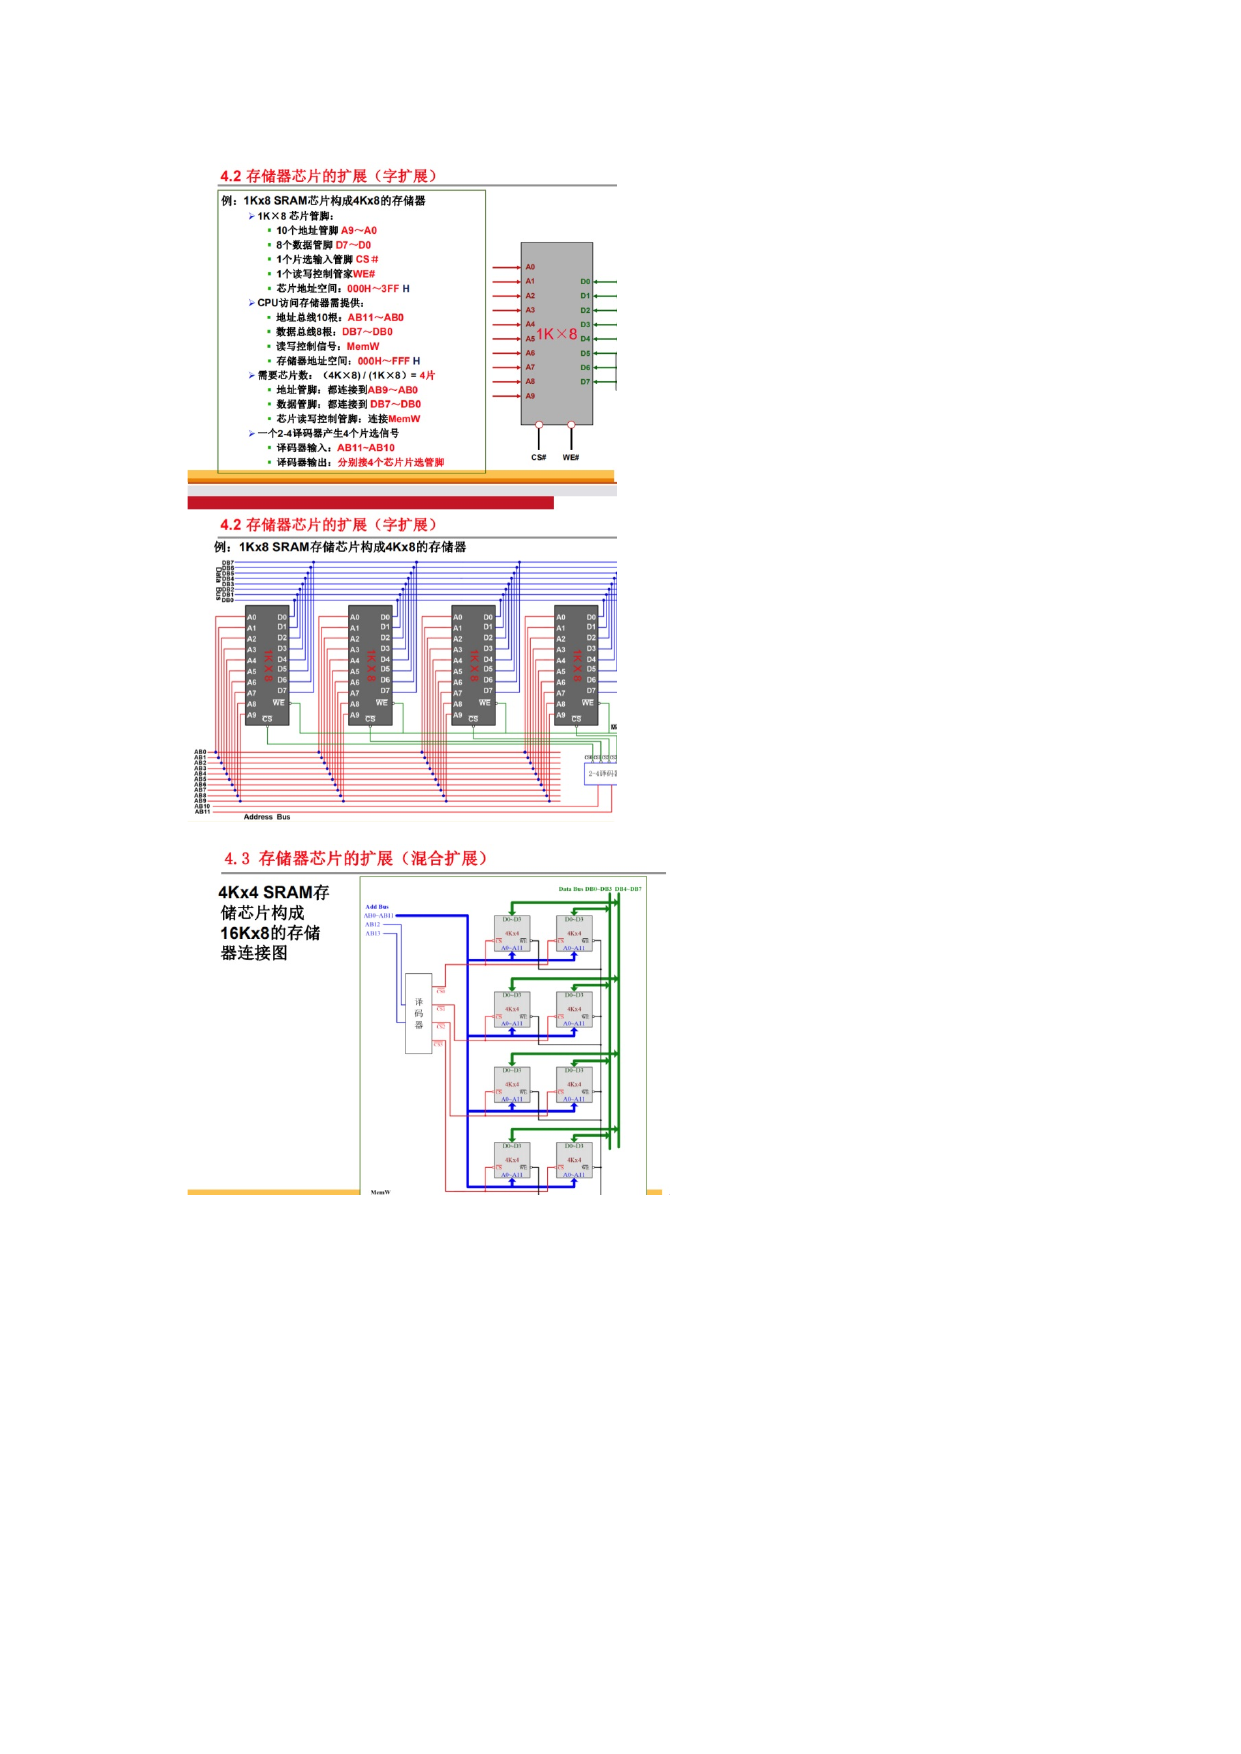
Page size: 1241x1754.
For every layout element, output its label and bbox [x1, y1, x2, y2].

picture [187, 844, 670, 1195]
picture [187, 162, 617, 822]
